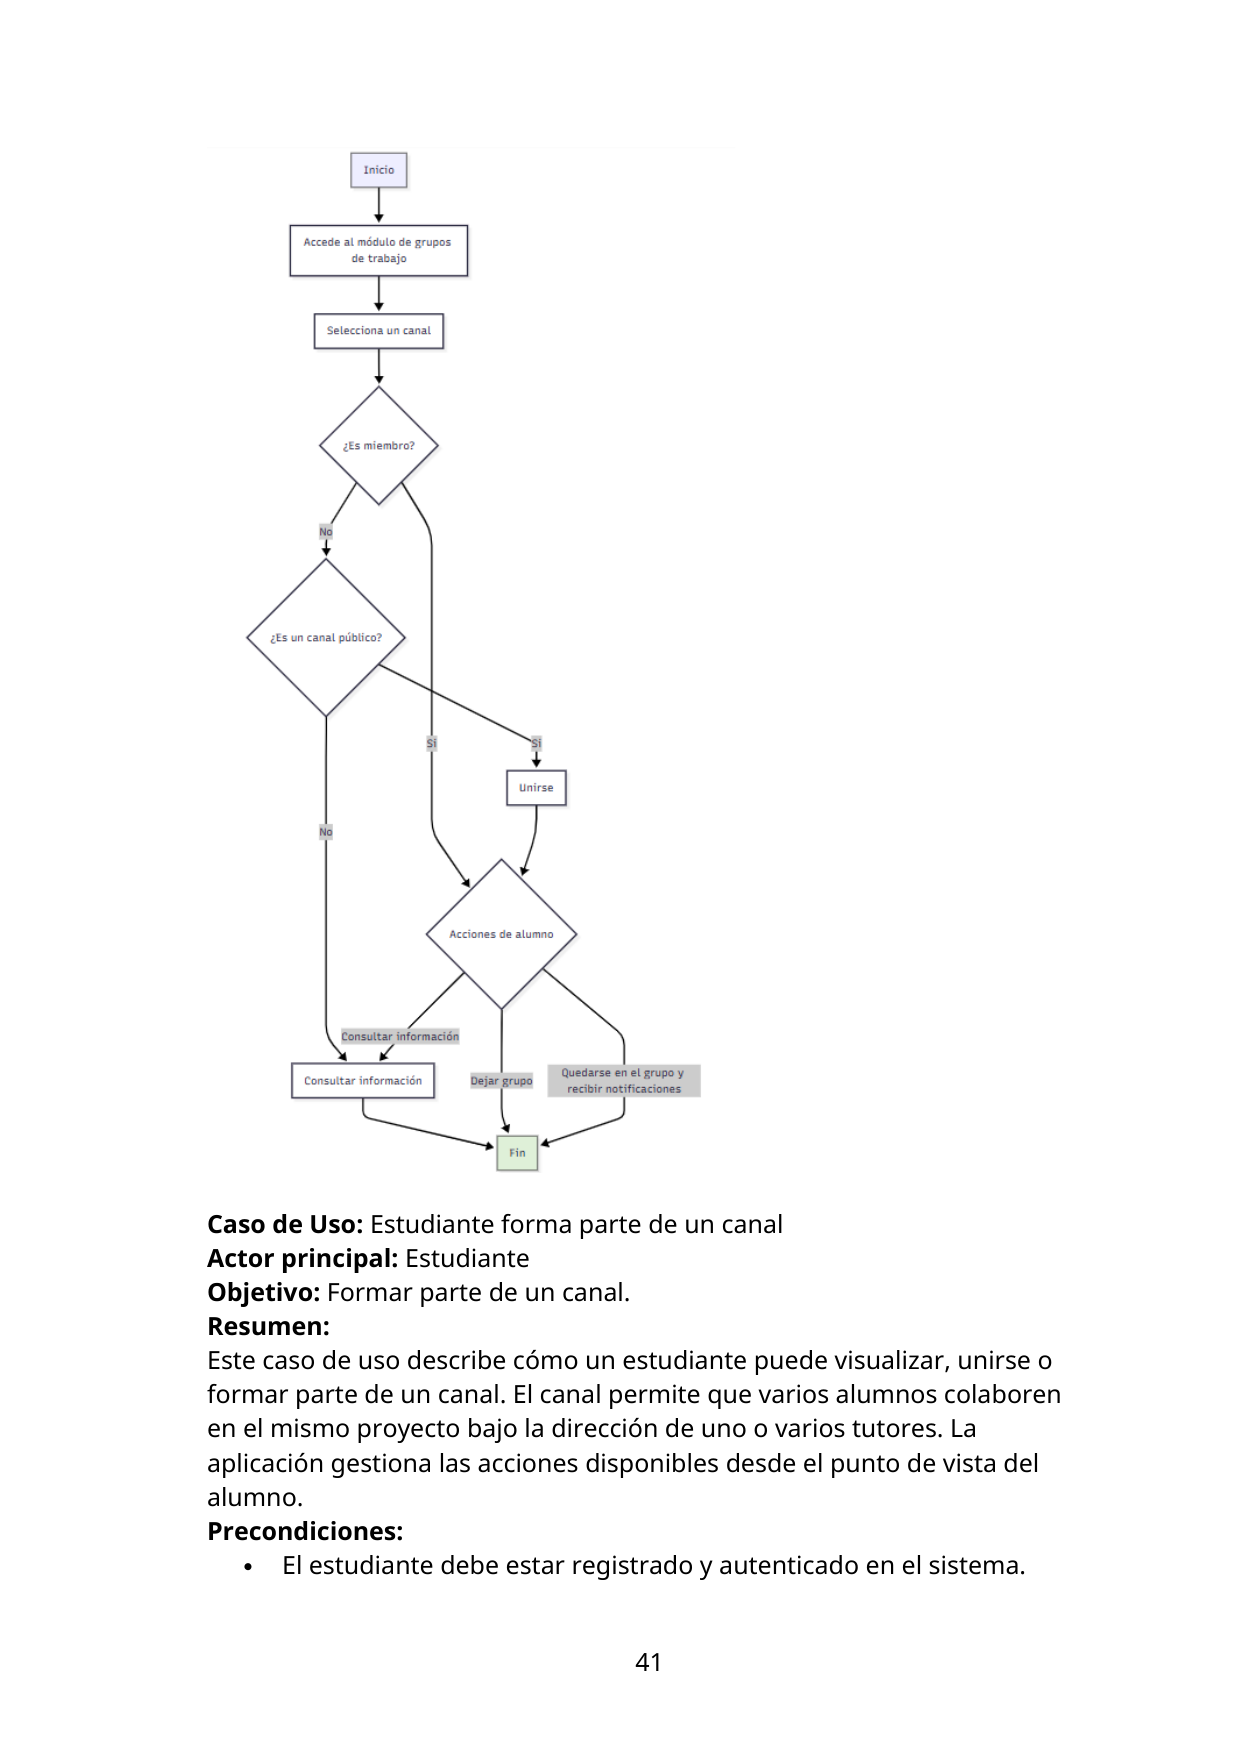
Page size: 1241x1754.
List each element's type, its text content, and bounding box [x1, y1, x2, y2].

text Precondiciones: [207, 1513, 1092, 1547]
picture [206, 147, 736, 1173]
list El estudiante debe estar registrado y autenticado en el sistema. [244, 1547, 1092, 1581]
text Caso de Uso: Estudiante forma parte de un canal [207, 1207, 1092, 1241]
text Actor principal: Estudiante Objetivo: Formar parte de un canal. Resumen: Este caso de uso describe cómo un estudiante puede visualizar, unirse o formar parte de un canal. El canal permite que varios alumnos colaboren en el mismo proyecto bajo la dirección de uno o varios tutores. La aplicación gestiona las acciones disponibles desde el punto de vista del alumno. [207, 1241, 1092, 1513]
